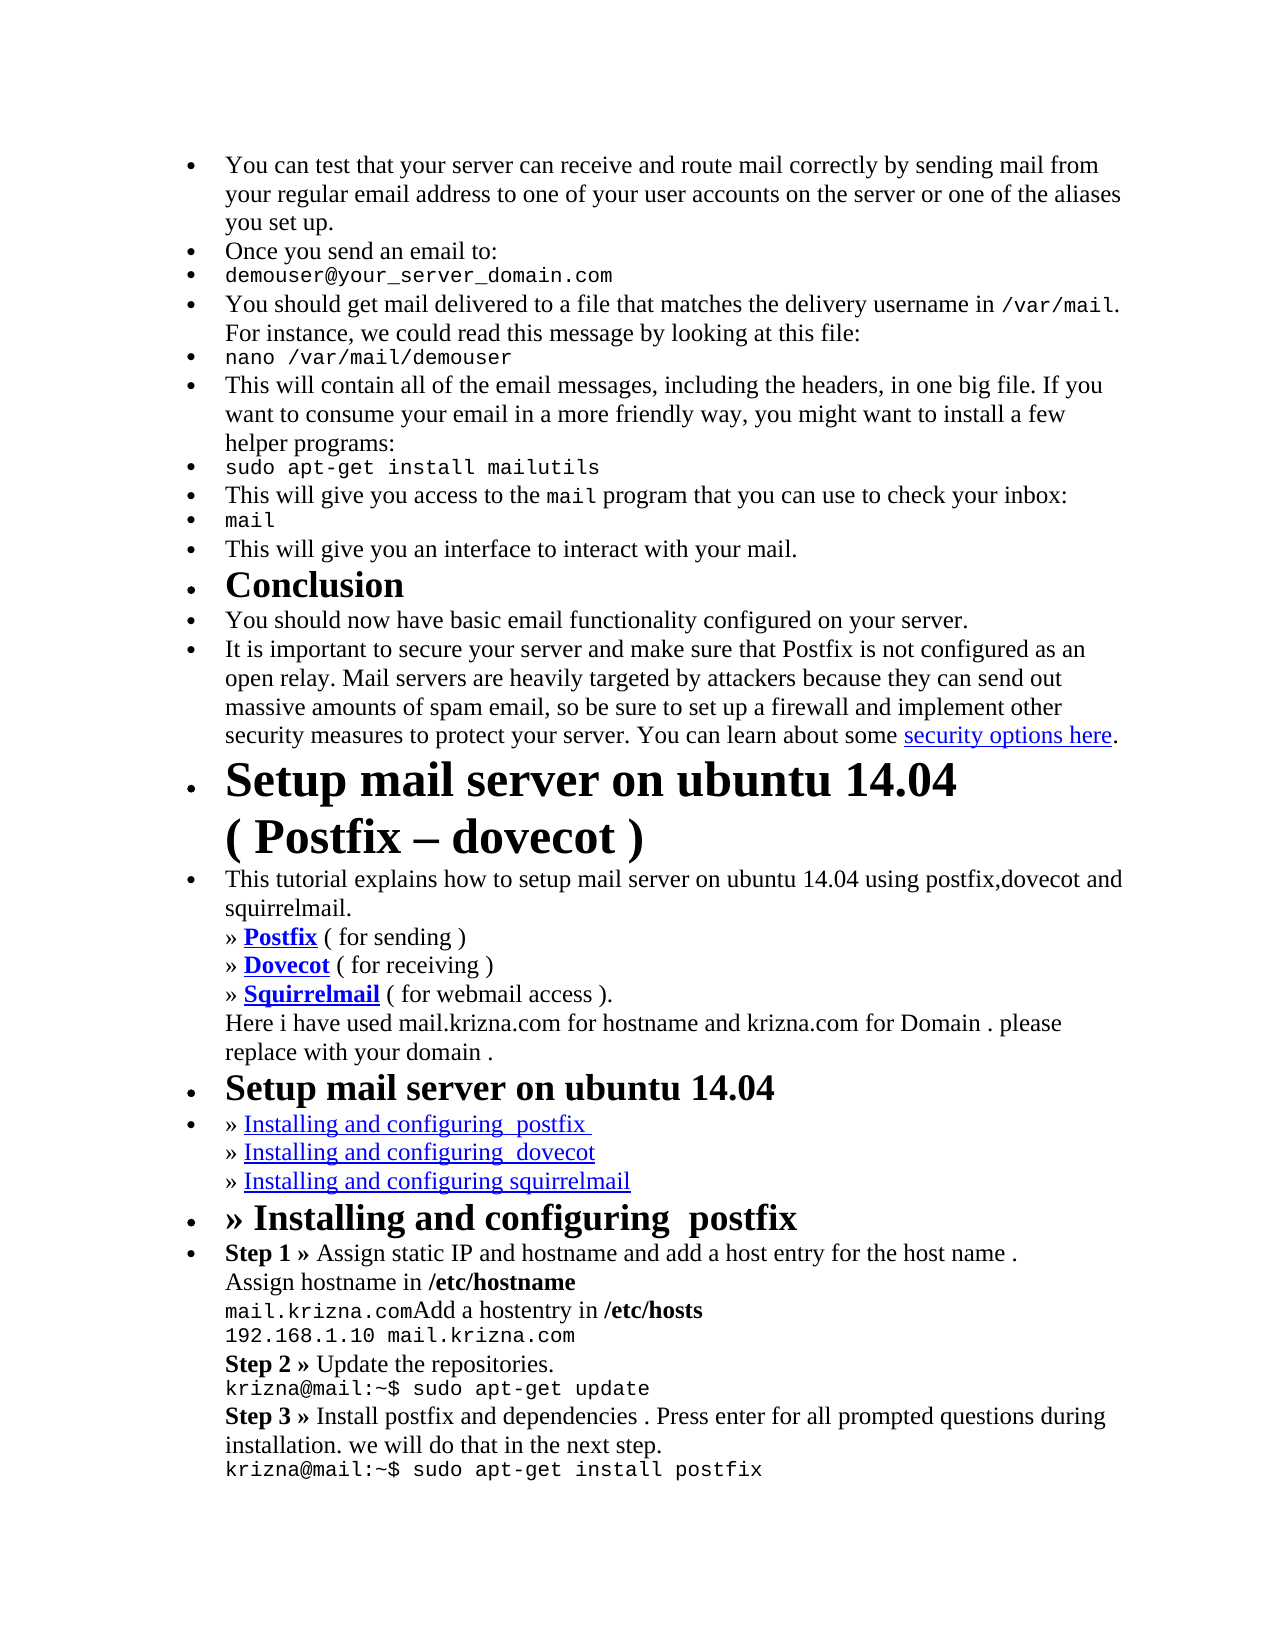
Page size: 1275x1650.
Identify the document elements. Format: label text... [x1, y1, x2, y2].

list If you wish to utilize this functionality, make sure that you configured the virtual_alias_maps directive like we demonstrated above. We will use this file to configure our address mappings. Create the file by typing: [187, 150, 1125, 238]
list You should now have basic email functionality configured on your server. [187, 1156, 1125, 1184]
list nano /var/mail/demouser [187, 897, 1125, 921]
list mail [187, 1060, 1125, 1084]
list sudo service postfix restart [187, 633, 1125, 657]
list sudo postmap /etc/postfix/virtual [187, 581, 1125, 605]
list roar@example.com root [187, 476, 1125, 500]
list Once you send an email to: [187, 786, 1125, 815]
list You should get mail delivered to a file that matches the delivery username in /var/mail. For instance, we could read this message by looking at this file: [187, 839, 1125, 897]
list You can test that your server can receive and route mail correctly by sending mail from your regular email address to one of your user accounts on the server or one of the aliases you set up. [187, 700, 1125, 786]
list blah@example.com username1 [187, 319, 1125, 343]
list This will give you an interface to interact with your mail. [187, 1084, 1125, 1113]
list Now, we can reload our service to read our changes: [187, 605, 1125, 633]
list sudo nano /etc/postfix/virtual [187, 238, 1125, 262]
list blah@example.com demouser [187, 429, 1125, 453]
list Now, we can implement our mapping by calling this command: [187, 552, 1125, 581]
list This will give you access to the mail program that you can use to check your inbox: [187, 1031, 1125, 1060]
list contact@example.com demouser,root [187, 500, 1125, 523]
list In this file, you can specify emails that you wish to create on the left-hand side, and username to deliver the mail to on the right-hand side, like this: [187, 262, 1125, 319]
list For our installation, we're going to create a few email addresses and route them to some user accounts. We can also set up certain addresses to forward to multiple accounts by using a comma-separated list: [187, 343, 1125, 429]
list Test your Configuration [187, 657, 1125, 700]
list It is important to secure your server and make sure that Postfix is not configured as an open relay. Mail servers are heavily targeted by attackers because they can send out massive amounts of spam email, so be sure to set up a firewall and implement other security measures to protect your server. You can learn about some security options here. [187, 1184, 1125, 1299]
list Setup mail server on ubuntu 14.04 ( Postfix – dovecot ) [187, 1299, 1125, 1414]
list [187, 1414, 1125, 1472]
list dinosaurs@example.com demouser [187, 453, 1125, 476]
list Conclusion [187, 1113, 1125, 1156]
list Save and close the file when you are finished. [187, 523, 1125, 552]
list sudo apt-get install mailutils [187, 1007, 1125, 1031]
list This will contain all of the email messages, including the headers, in one big file. If you want to consume your email in a more friendly way, you might want to install a few helper programs: [187, 921, 1125, 1007]
list demouser@your_server_domain.com [187, 815, 1125, 839]
